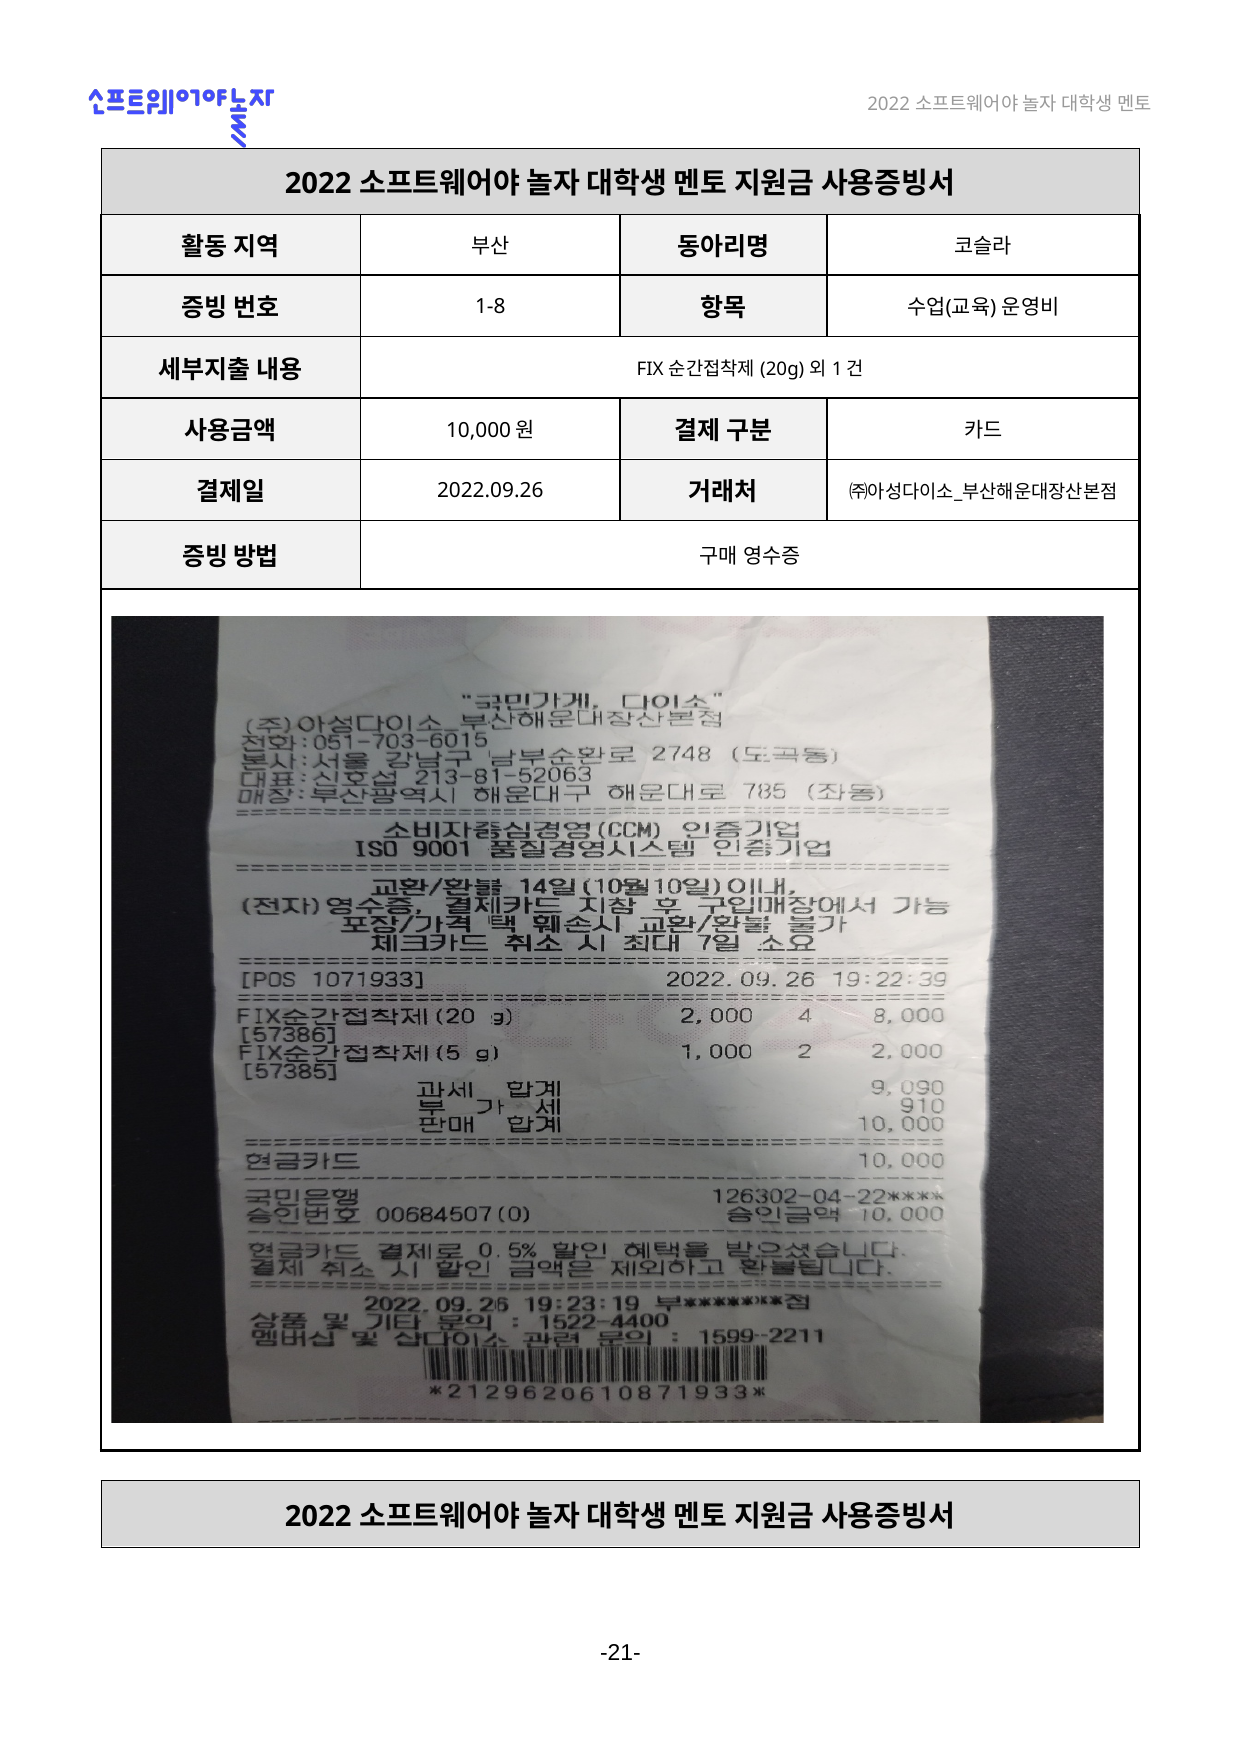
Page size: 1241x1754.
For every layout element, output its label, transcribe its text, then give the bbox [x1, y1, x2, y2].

table_cell [102, 590, 1138, 1449]
table_cell 부산 [361, 215, 619, 274]
table_cell 카드 [828, 399, 1138, 458]
table_cell 거래처 [621, 460, 826, 520]
table_cell 사용금액 [102, 399, 360, 458]
table_cell 항목 [621, 276, 826, 336]
table_cell 코슬라 [828, 215, 1138, 274]
table_header 2022 소프트웨어야 놀자 대학생 멘토 지원금 사용증빙서 [102, 149, 1139, 214]
table_cell FIX 순간접착제 (20g) 외 1건 [361, 337, 1138, 397]
table_cell 증빙 번호 [102, 276, 360, 336]
table_cell 활동 지역 [102, 215, 360, 274]
table_cell 결제 구분 [621, 399, 826, 458]
table_header 2022 소프트웨어야 놀자 대학생 멘토 지원금 사용증빙서 [102, 1481, 1139, 1546]
picture [88, 88, 275, 148]
table_cell 10,000원 [361, 399, 619, 458]
table_cell 1-8 [361, 276, 619, 336]
table_cell 증빙 방법 [102, 521, 360, 588]
table_cell 결제일 [102, 460, 360, 520]
table_cell ㈜아성다이소_부산해운대장산본점 [828, 460, 1138, 520]
picture [111, 616, 1104, 1423]
table_cell 동아리명 [621, 215, 826, 274]
table_cell 구매 영수증 [361, 521, 1138, 588]
table_cell 2022.09.26 [361, 460, 619, 520]
table_cell 수업(교육) 운영비 [828, 276, 1138, 336]
table_cell 세부지출 내용 [102, 337, 360, 397]
